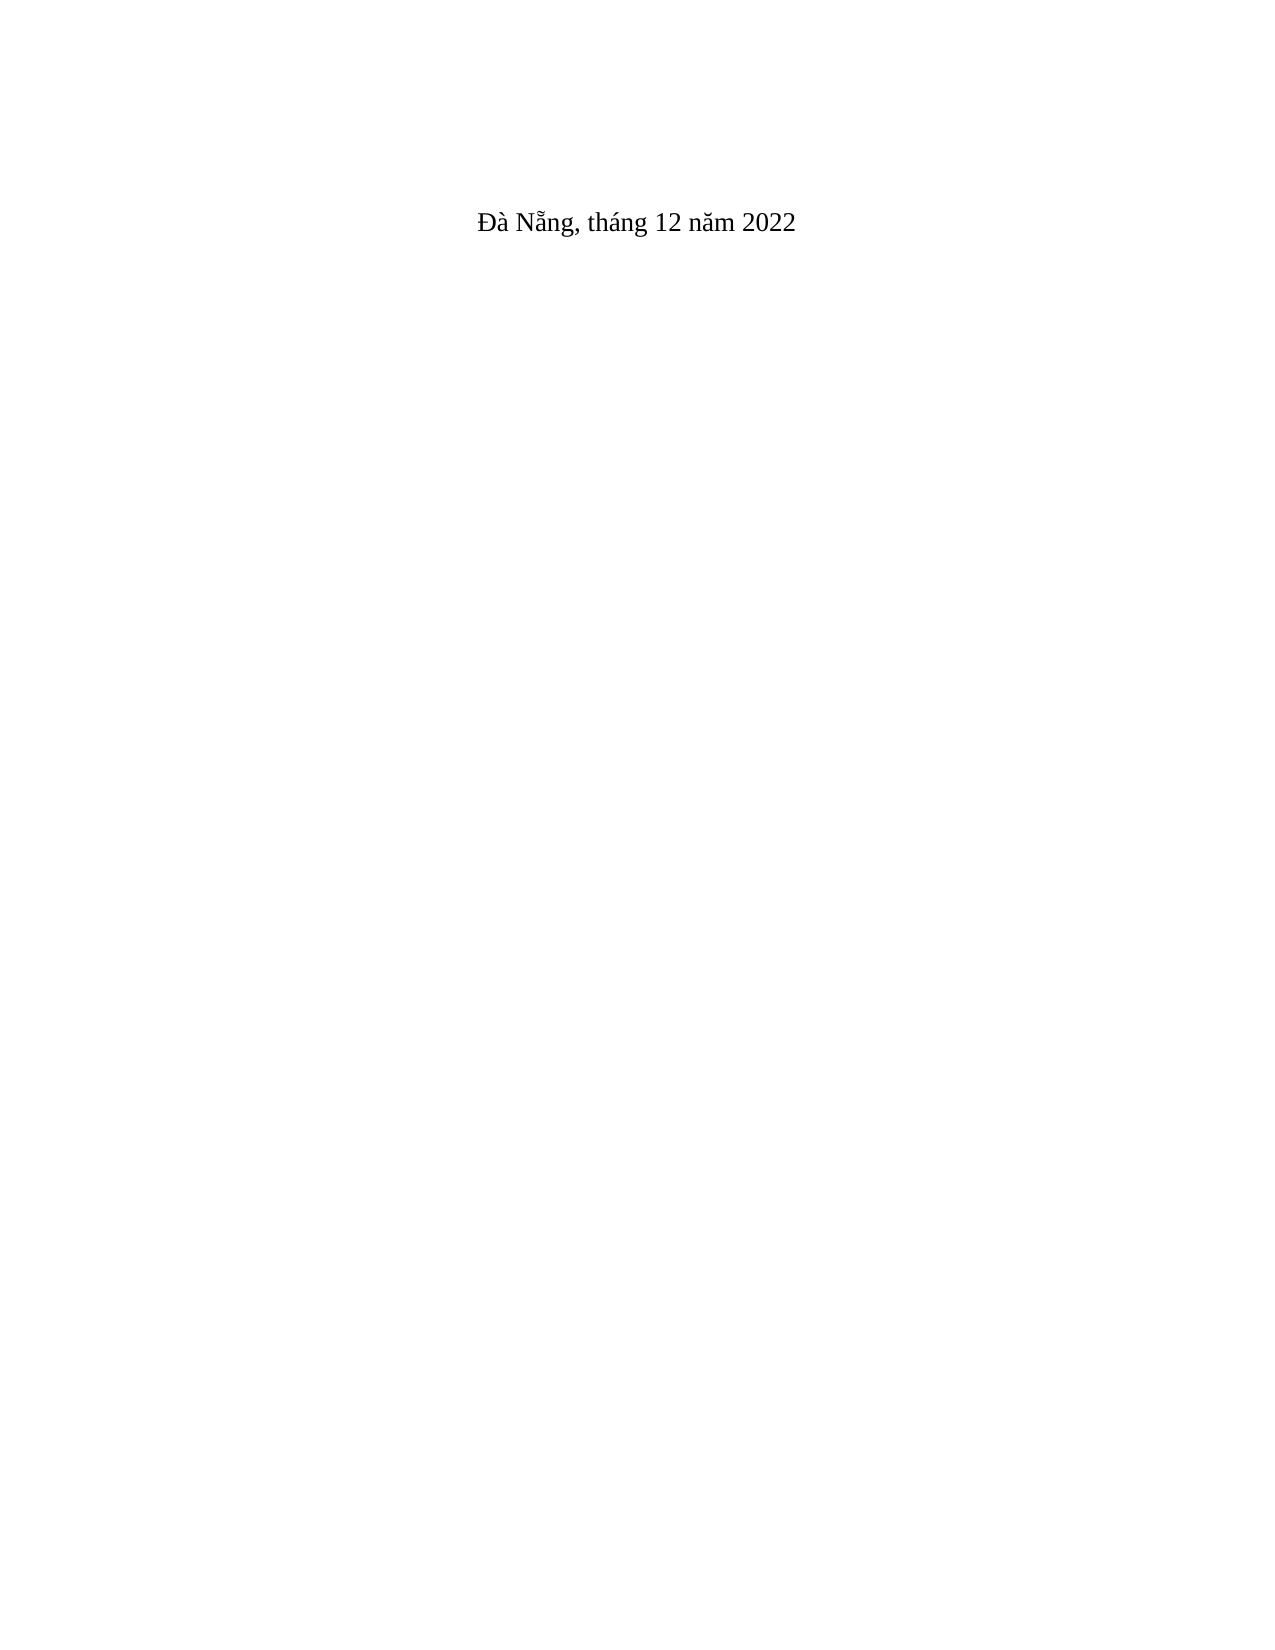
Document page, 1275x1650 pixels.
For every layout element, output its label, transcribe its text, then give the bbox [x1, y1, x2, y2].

text Đà Nẵng, tháng 12 năm 2022 MỤC LỤC [150, 207, 1125, 238]
